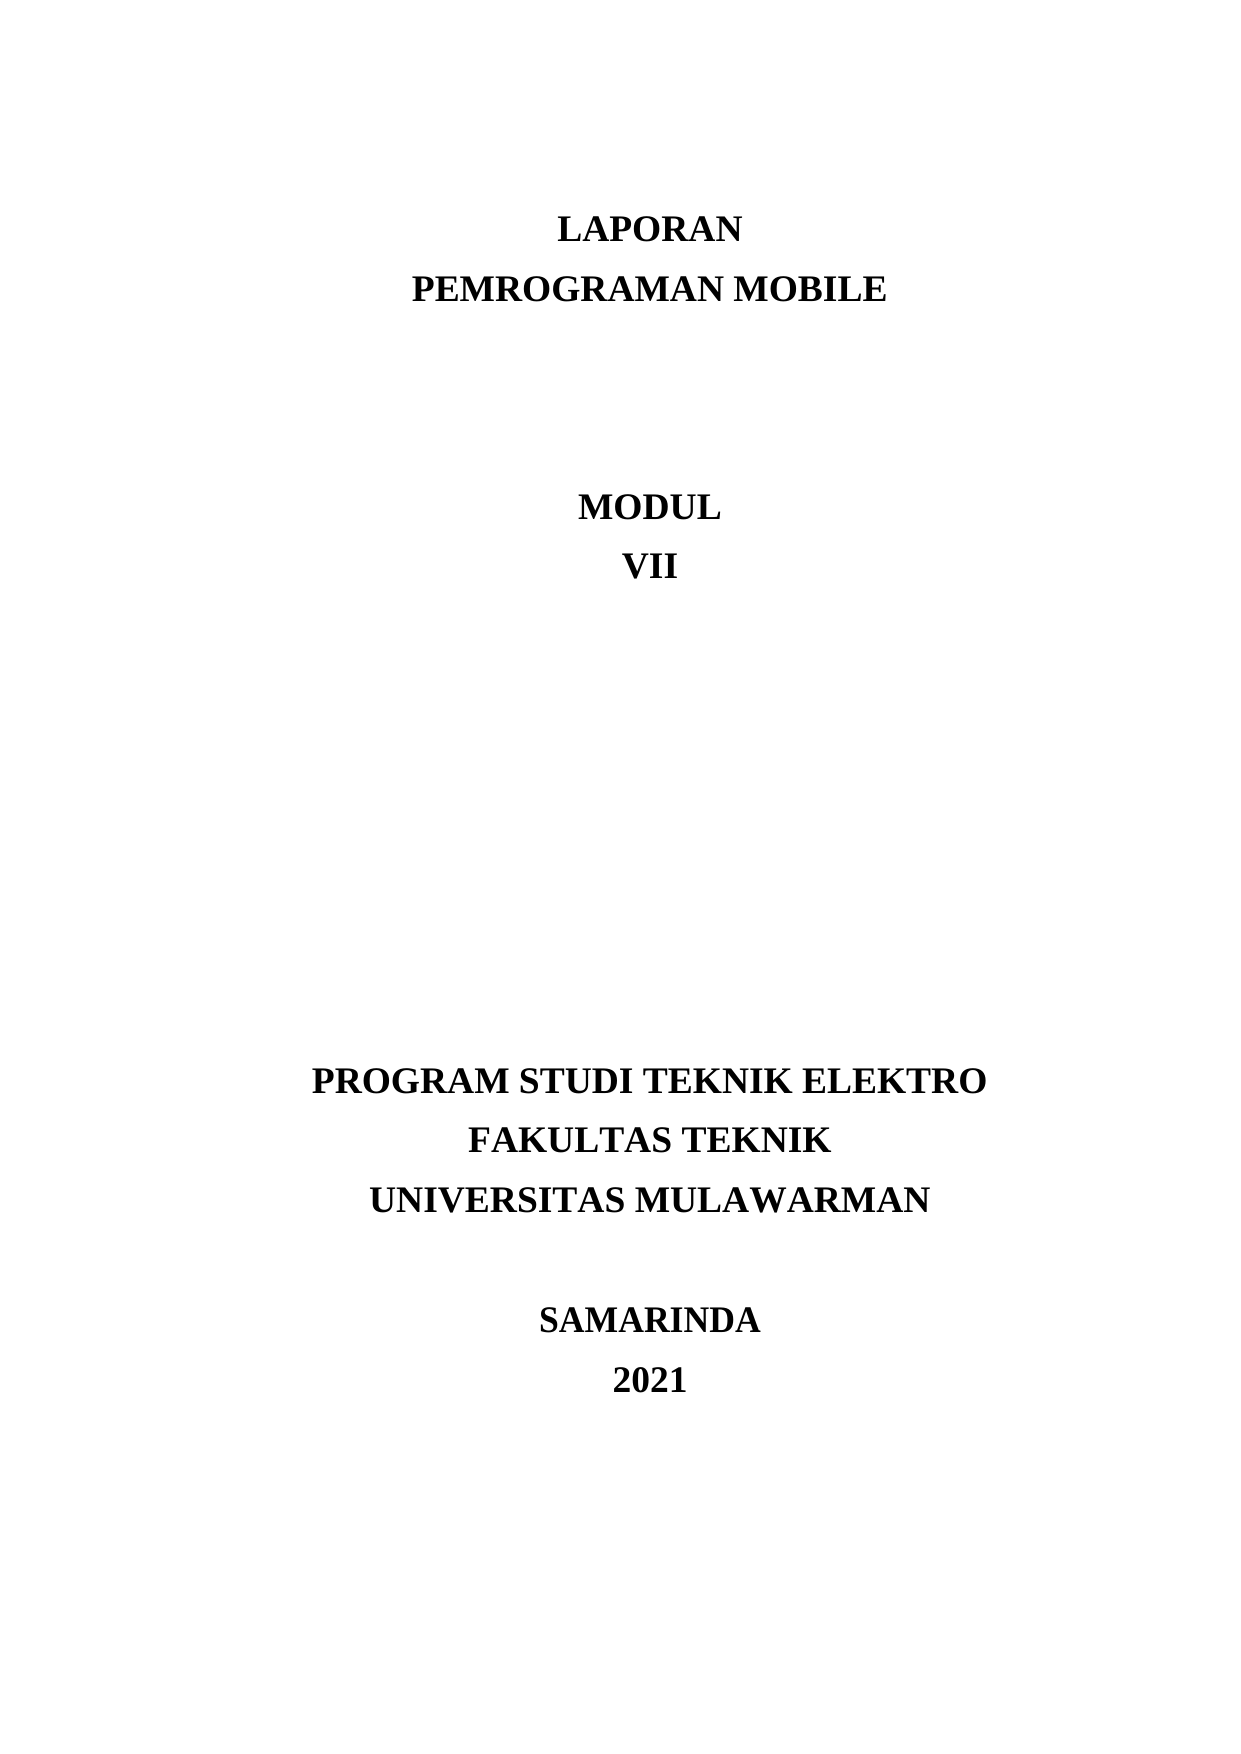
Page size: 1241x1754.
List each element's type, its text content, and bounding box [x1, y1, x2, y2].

text MODUL [207, 484, 1092, 527]
text SAMARINDA [207, 1297, 1092, 1340]
text PROGRAM STUDI TEKNIK ELEKTRO [207, 1058, 1092, 1101]
text 2021 [207, 1357, 1092, 1400]
text FAKULTAS TEKNIK [207, 1118, 1092, 1161]
text VII [207, 544, 1092, 587]
text PEMROGRAMAN MOBILE [207, 267, 1092, 310]
text LAPORAN [207, 207, 1092, 250]
text UNIVERSITAS MULAWARMAN [207, 1178, 1092, 1221]
